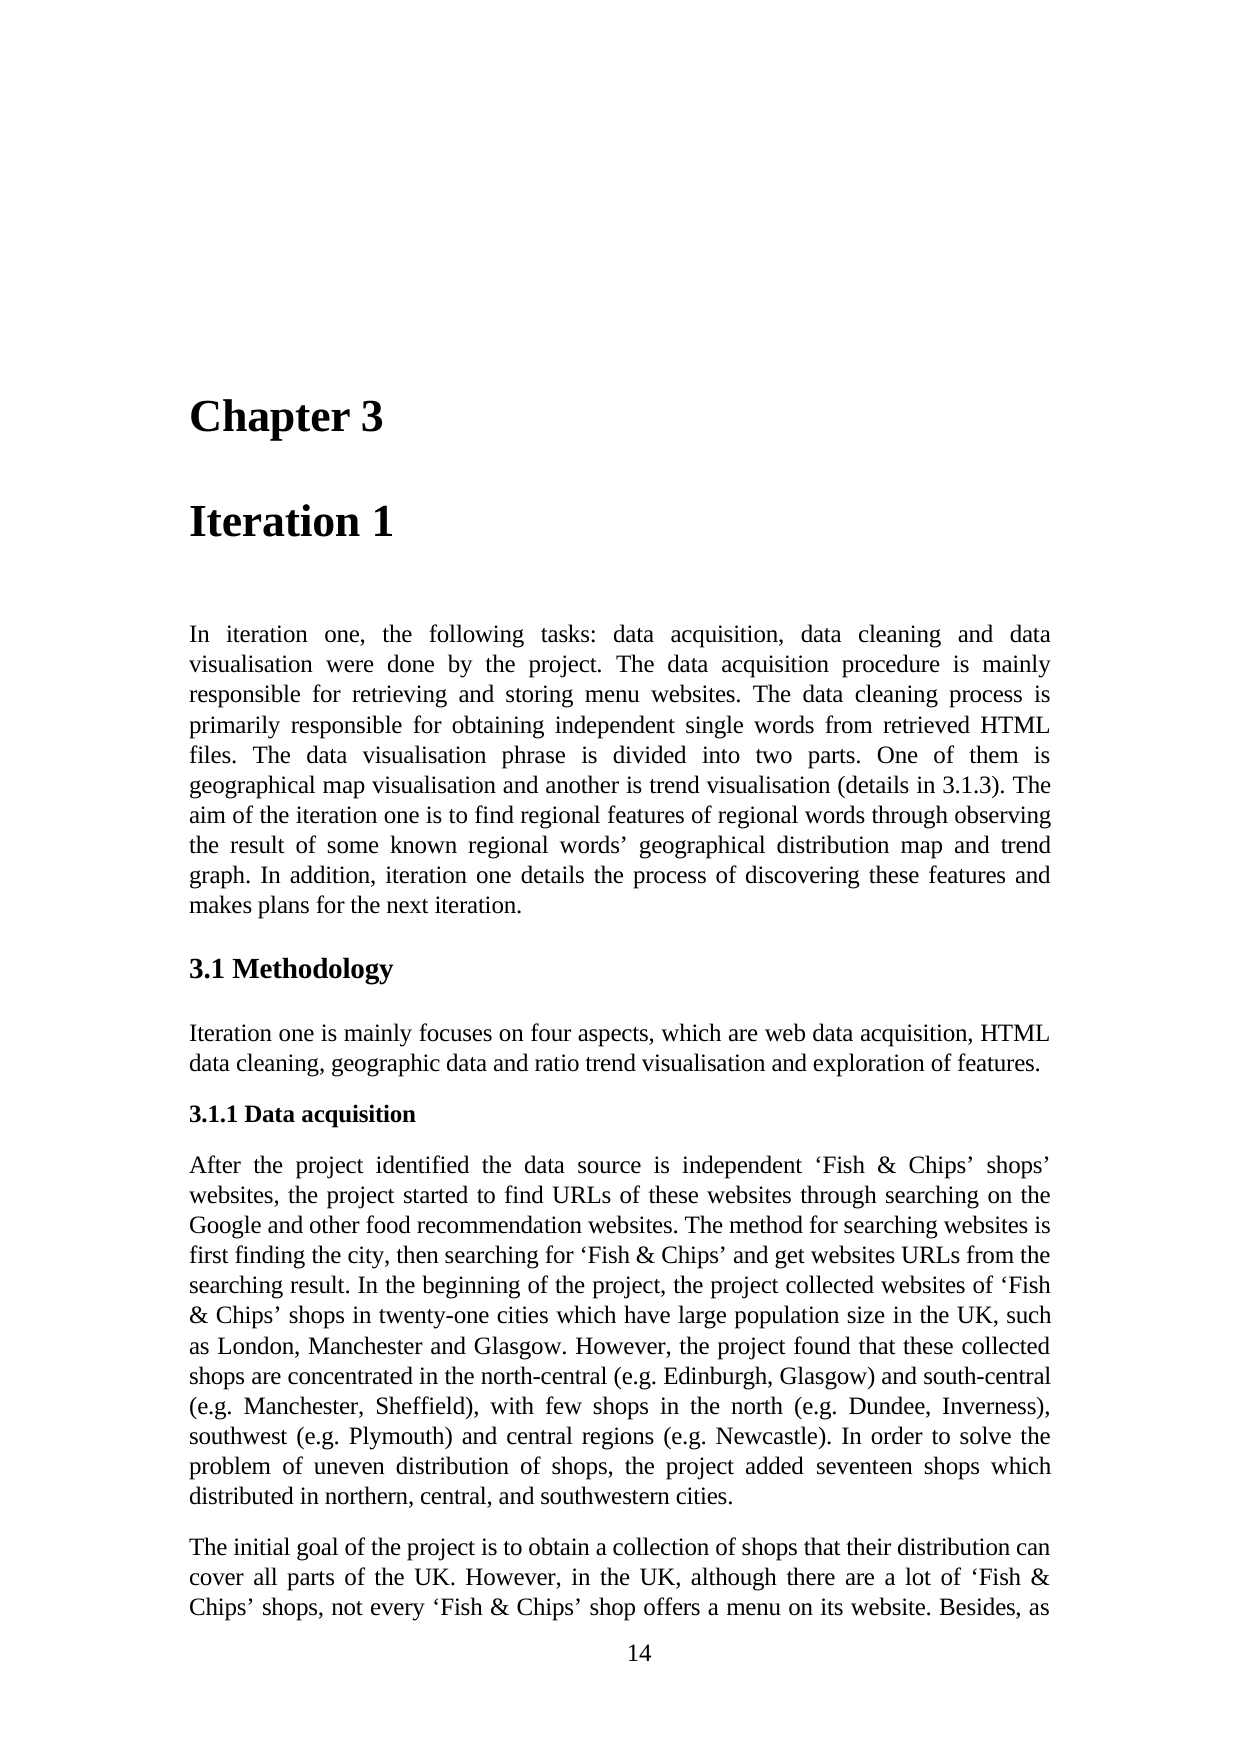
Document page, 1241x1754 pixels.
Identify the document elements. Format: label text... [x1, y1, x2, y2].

subtitle Methodology [189, 952, 1051, 985]
text In iteration one, the following tasks: data acquisition, data cleaning and data visualisation were done by the project. The data acquisition procedure is mainly responsible for retrieving and storing menu websites. The data cleaning process is primarily responsible for obtaining independent single words from retrieved HTML files. The data visualisation phrase is divided into two parts. One of them is geographical map visualisation and another is trend visualisation (details in 3.1.3). The aim of the iteration one is to find regional features of regional words through observing the result of some known regional words’ geographical distribution map and trend graph. In addition, iteration one details the process of discovering these features and makes plans for the next iteration. [189, 619, 1051, 919]
text Iteration one is mainly focuses on four aspects, which are web data acquisition, HTML data cleaning, geographic data and ratio trend visualisation and exploration of features. [189, 1018, 1051, 1077]
subtitle Data acquisition [189, 1099, 1051, 1128]
text After the project identified the data source is independent ‘Fish & Chips’ shops’ websites, the project started to find URLs of these websites through searching on the Google and other food recommendation websites. The method for searching websites is first finding the city, then searching for ‘Fish & Chips’ and get websites URLs from the searching result. In the beginning of the project, the project collected websites of ‘Fish & Chips’ shops in twenty-one cities which have large population size in the UK, such as London, Manchester and Glasgow. However, the project found that these collected shops are concentrated in the north-central (e.g. Edinburgh, Glasgow) and south-central (e.g. Manchester, Sheffield), with few shops in the north (e.g. Dundee, Inverness), southwest (e.g. Plymouth) and central regions (e.g. Newcastle). In order to solve the problem of uneven distribution of shops, the project added seventeen shops which distributed in northern, central, and southwestern cities. [189, 1150, 1051, 1510]
subtitle Iteration 1 [189, 388, 1051, 546]
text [189, 1532, 1051, 1621]
